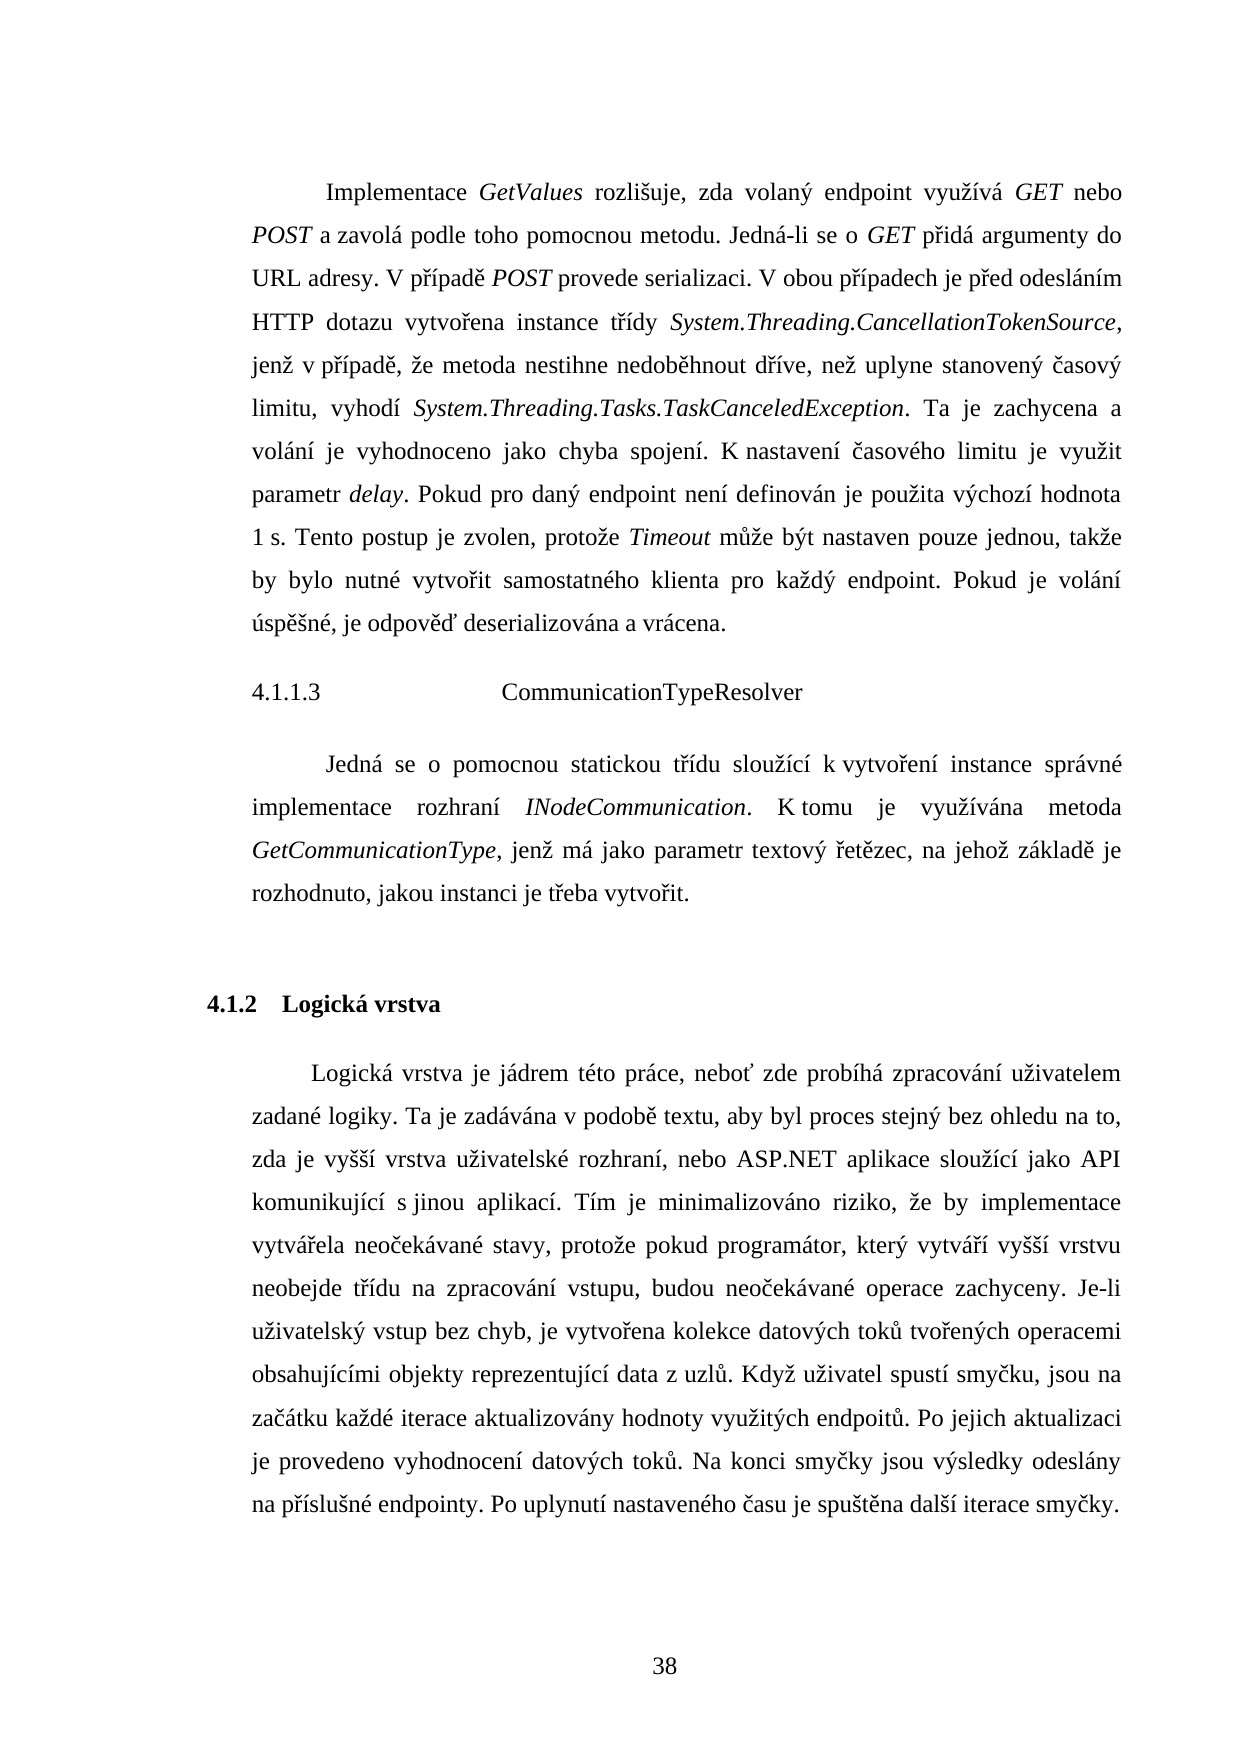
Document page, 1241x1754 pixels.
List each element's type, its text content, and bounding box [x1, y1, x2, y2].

subtitle CommunicationTypeResolver [252, 677, 1122, 705]
text Implementace GetValues rozlišuje, zda volaný endpoint využívá GET nebo POST a zavolá podle toho pomocnou metodu. Jedná-li se o GET přidá argumenty do URL adresy. V případě POST provede serializaci. V obou případech je před odesláním HTTP dotazu vytvořena instance třídy System.Threading.CancellationTokenSource, jenž v případě, že metoda nestihne nedoběhnout dříve, než uplyne stanovený časový limitu, vyhodí System.Threading.Tasks.TaskCanceledException. Ta je zachycena a volání je vyhodnoceno jako chyba spojení. K nastavení časového limitu je využit parametr delay. Pokud pro daný endpoint není definován je použita výchozí hodnota 1 s. Tento postup je zvolen, protože Timeout může být nastaven pouze jednou, takže by bylo nutné vytvořit samostatného klienta pro každý endpoint. Pokud je volání úspěšné, je odpověď deserializována a vrácena. [252, 177, 1122, 637]
subtitle Logická vrstva [207, 989, 1122, 1018]
text Jedná se o pomocnou statickou třídu sloužící k vytvoření instance správné implementace rozhraní INodeCommunication. K tomu je využívána metoda GetCommunicationType, jenž má jako parametr textový řetězec, na jehož základě je rozhodnuto, jakou instanci je třeba vytvořit. [252, 749, 1122, 907]
text Logická vrstva je jádrem této práce, neboť zde probíhá zpracování uživatelem zadané logiky. Ta je zadávána v podobě textu, aby byl proces stejný bez ohledu na to, zda je vyšší vrstva uživatelské rozhraní, nebo ASP.NET aplikace sloužící jako API komunikující s jinou aplikací. Tím je minimalizováno riziko, že by implementace vytvářela neočekávané stavy, protože pokud programátor, který vytváří vyšší vrstvu neobejde třídu na zpracování vstupu, budou neočekávané operace zachyceny. Je-li uživatelský vstup bez chyb, je vytvořena kolekce datových toků tvořených operacemi obsahujícími objekty reprezentující data z uzlů. Když uživatel spustí smyčku, jsou na začátku každé iterace aktualizovány hodnoty využitých endpoitů. Po jejich aktualizaci je provedeno vyhodnocení datových toků. Na konci smyčky jsou výsledky odeslány na příslušné endpointy. Po uplynutí nastaveného času je spuštěna další iterace smyčky. [252, 1058, 1122, 1518]
